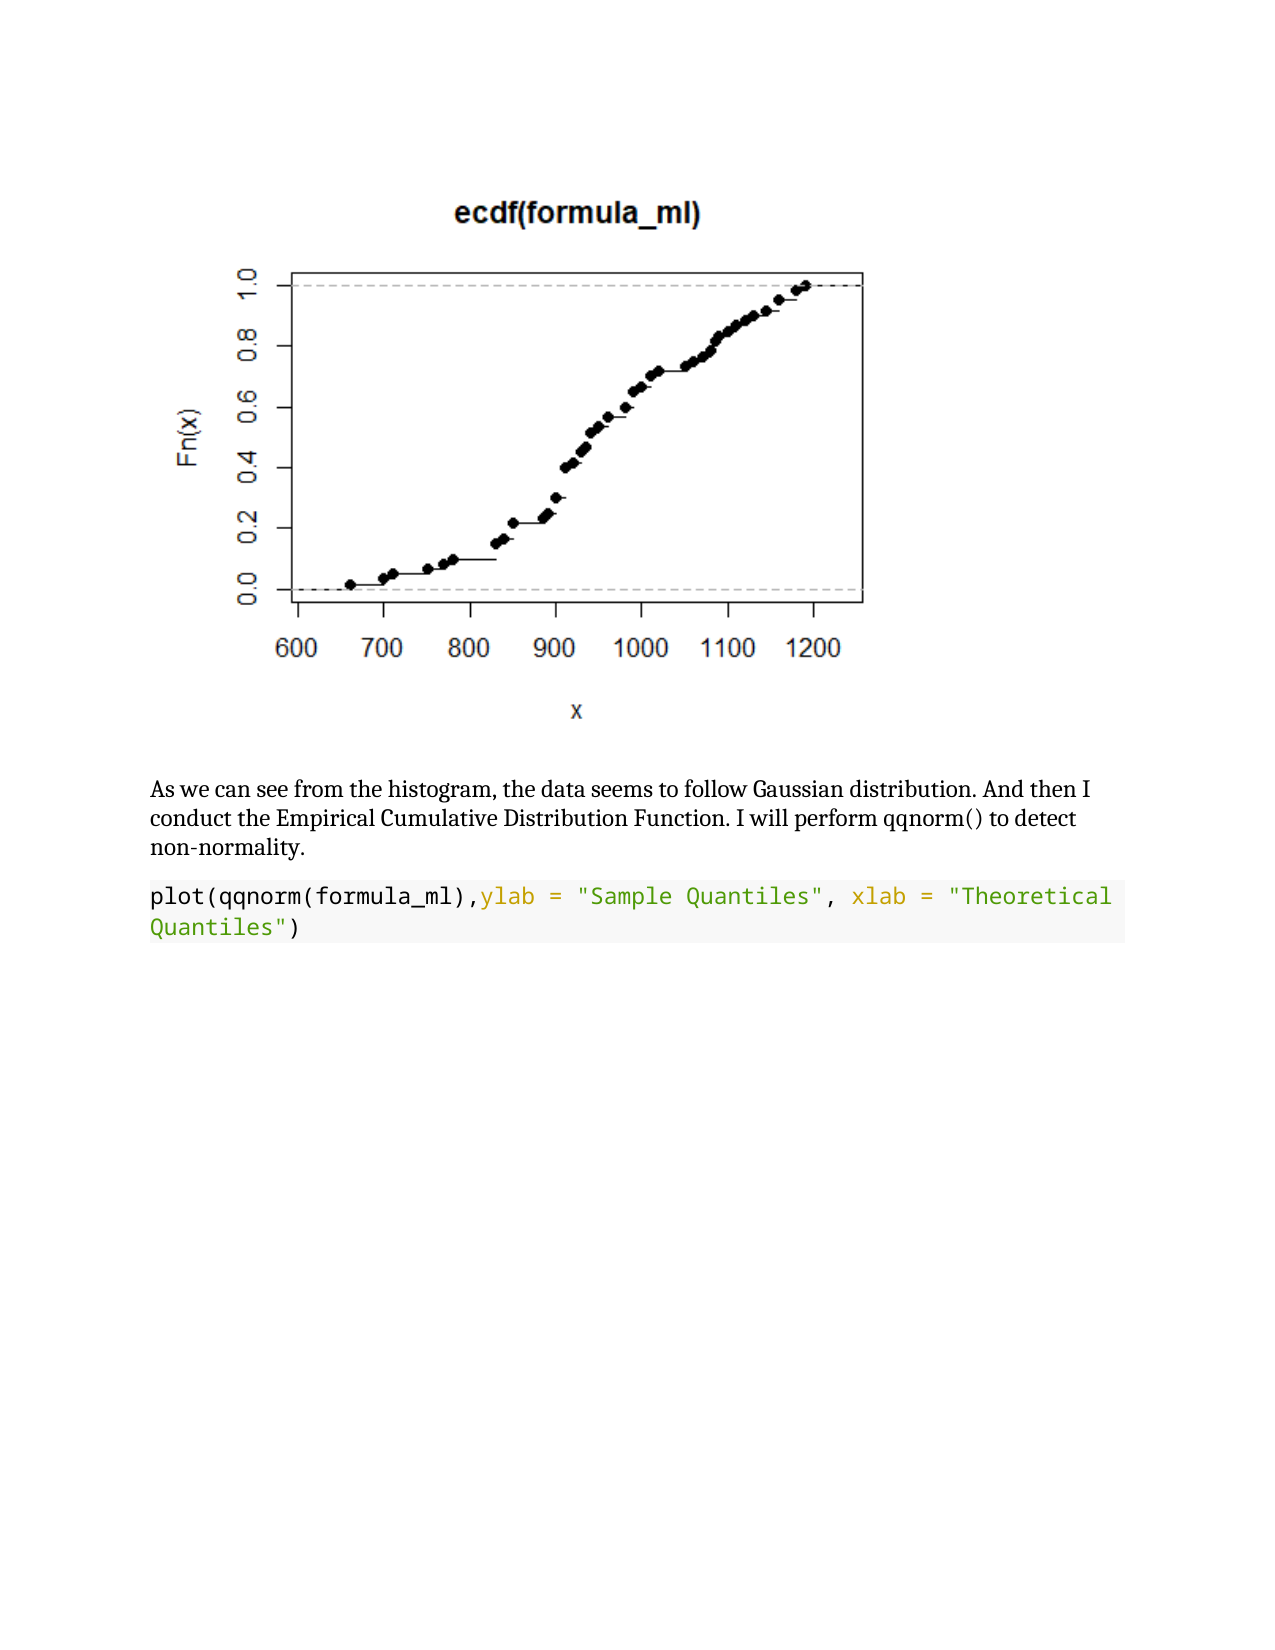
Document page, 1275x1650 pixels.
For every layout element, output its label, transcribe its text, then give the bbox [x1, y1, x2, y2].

text plot(qqnorm(formula_ml),ylab = "Sample Quantiles", xlab = "Theoretical Quantiles") [301, 880, 1125, 943]
picture [168, 150, 927, 757]
text As we can see from the histogram, the data seems to follow Gaussian distribution. And then I conduct the Empirical Cumulative Distribution Function. I will perform qqnorm() to detect non-normality. [150, 775, 1125, 861]
